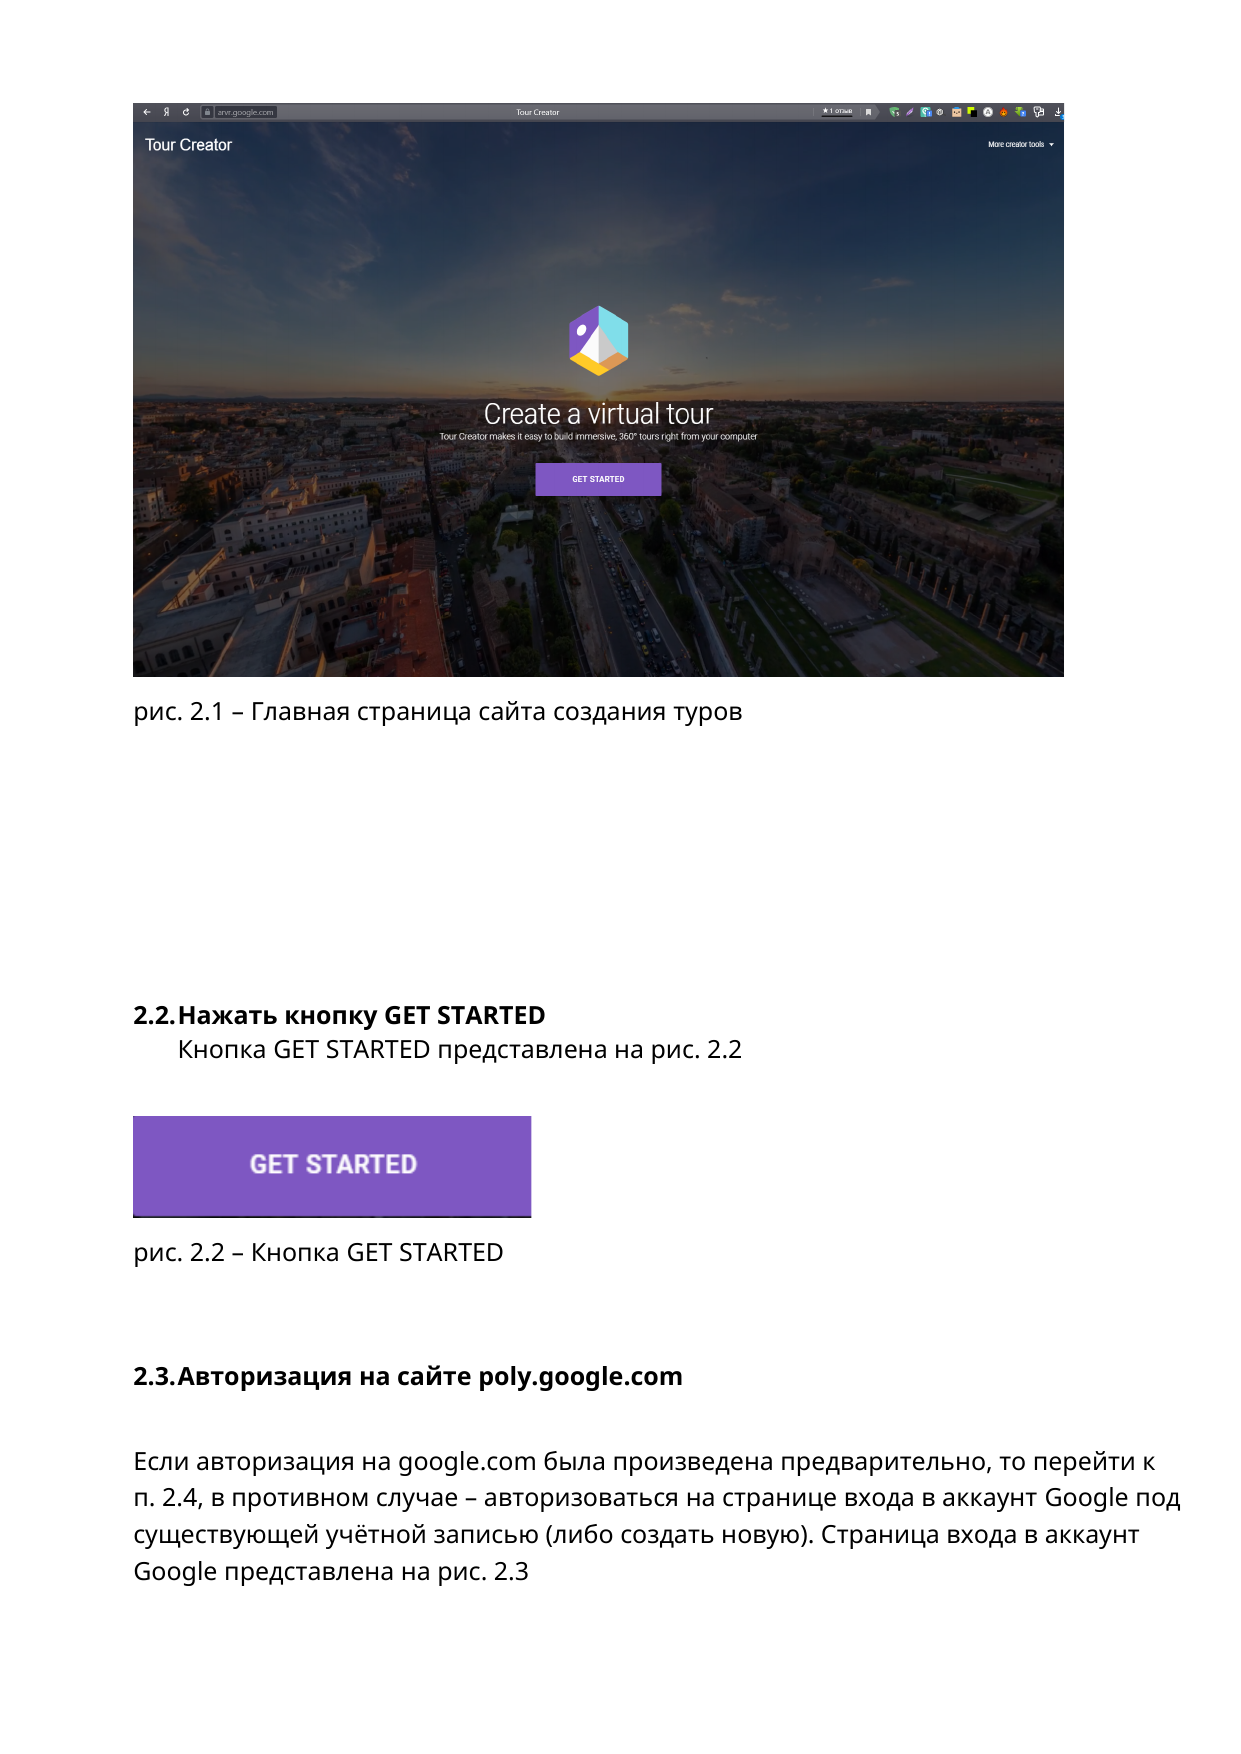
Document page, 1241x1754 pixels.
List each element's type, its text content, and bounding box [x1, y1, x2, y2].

text рис. 2.1 – Главная страница сайта создания туров [133, 693, 1181, 727]
list Авторизация на сайте poly.google.com [133, 1359, 1181, 1393]
picture [133, 1116, 532, 1218]
text рис. 2.2 – Кнопка GET STARTED [133, 1234, 1181, 1268]
text Если авторизация на google.com была произведена предварительно, то перейти к п. 2.4, в противном случае – авторизоваться на странице входа в аккаунт Google под существующей учётной записью (либо создать новую). Страница входа в аккаунт Google представлена на рис. 2.3 [133, 1443, 1181, 1588]
list Кнопка GET STARTED представлена на рис. 2.2 [177, 1032, 1181, 1066]
picture [133, 103, 1065, 677]
list Нажать кнопку GET STARTED [133, 998, 1181, 1032]
